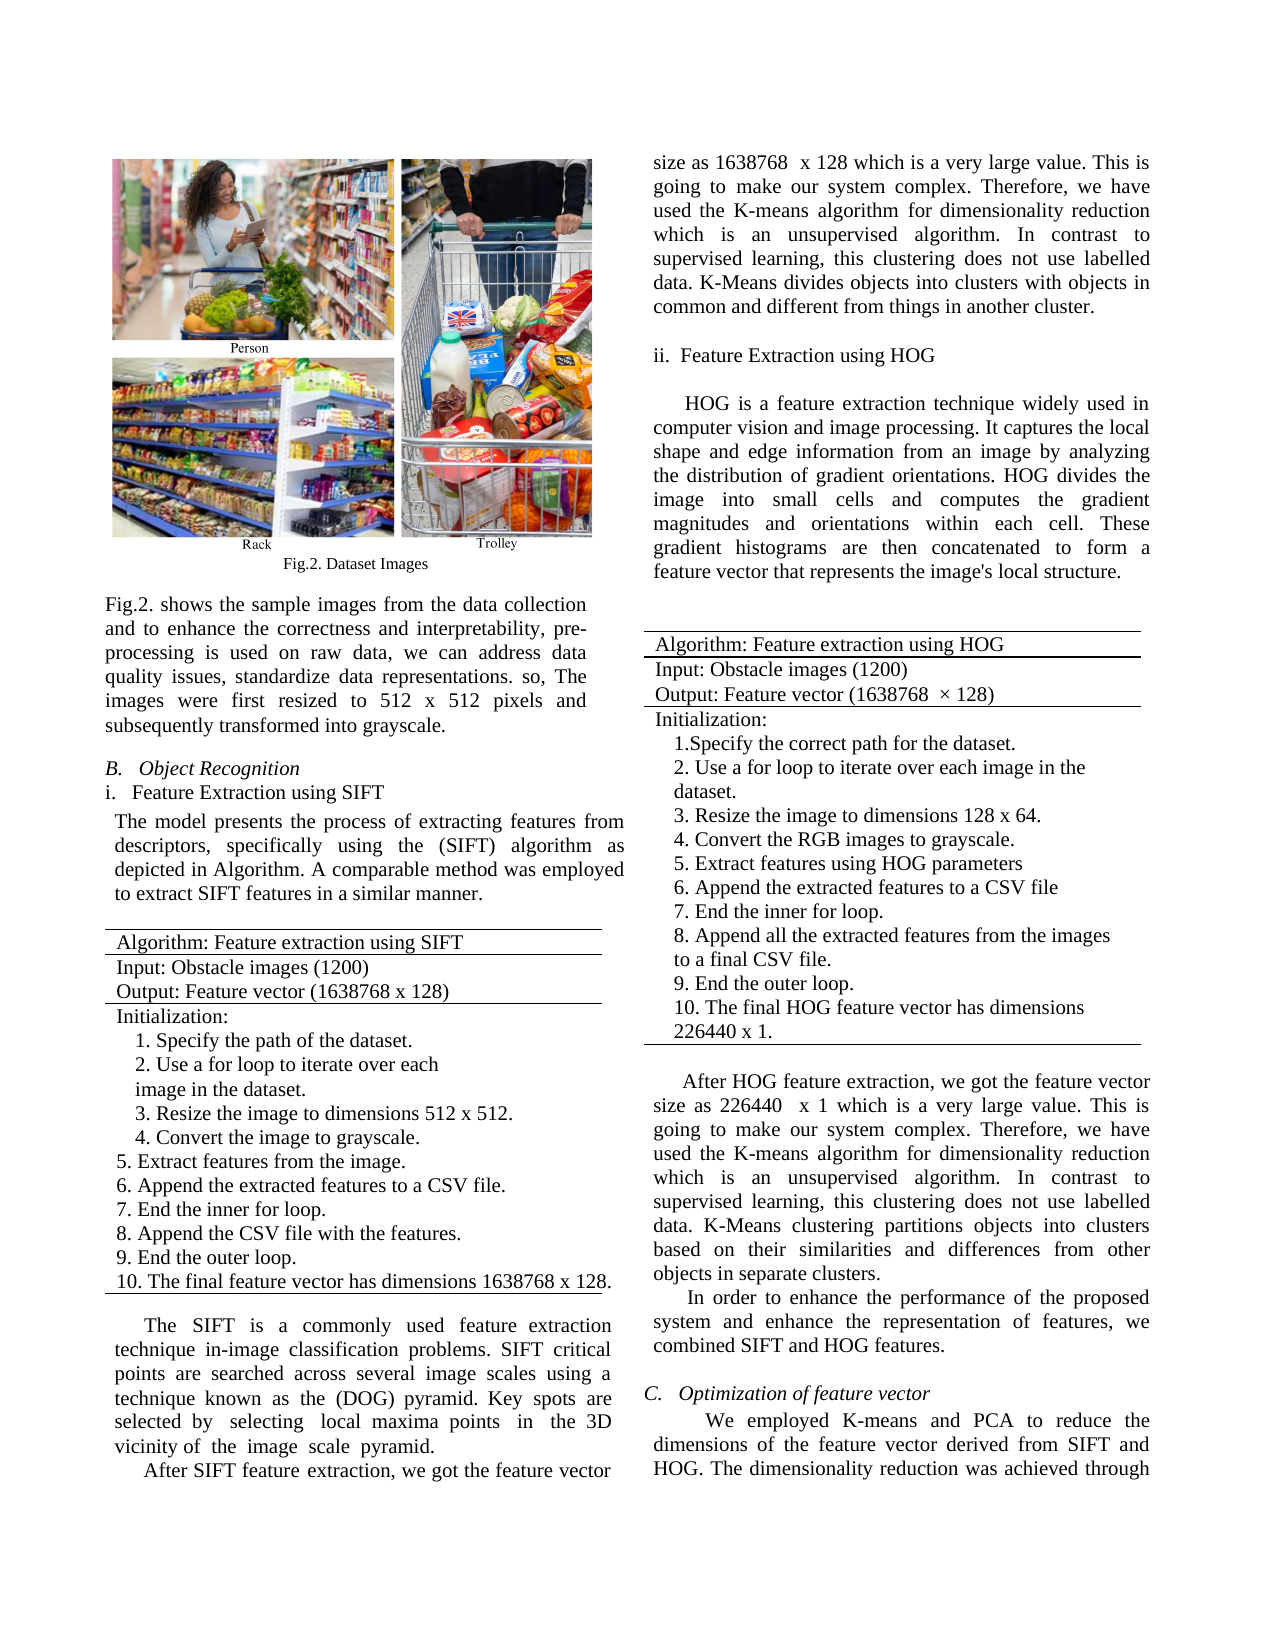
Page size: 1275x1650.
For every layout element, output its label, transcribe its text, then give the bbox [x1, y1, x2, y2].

table_cell Output: Feature vector (1638768 x 128) [105, 979, 317, 1003]
table_cell Input: Obstacle images (1200) [644, 658, 1141, 681]
text In order to enhance the performance of the proposed system and enhance the representation of features, we combined SIFT and HOG features. [653, 1285, 1151, 1357]
subtitle B. Object Recognition [105, 756, 607, 780]
text C. Optimization of feature vector [644, 1381, 1146, 1405]
text The_ SIFT is a commonly used feature_extraction technique in-image classification problems. SIFT critical points are searched across several image scales using a technique known_as_the_(DOG) pyramid. Key_spots_are selected_by selecting local_maxima_points in the_3D vicinity of_the_image_scale_pyramid. [114, 1313, 612, 1458]
table_cell Input: Obstacle images (1200) [105, 955, 602, 979]
text After SIFT feature_ extraction, we got the feature vector size as 1638768 x 128 which is a very large value. This is going to_ make our system complex. Therefore, we have used the_ K-means_ algorithm_ for dimensionality reduction which is an unsupervised algorithm. In contrast to supervised learning, this clustering does not use labelled data. K-Means divides objects into clusters with objects in common and different from things in another cluster. [653, 150, 1151, 318]
text The model presents the process of extracting features from descriptors, specifically using the (SIFT) algorithm as depicted in Algorithm. A comparable method was employed to extract SIFT features in a similar manner. [114, 809, 625, 905]
text Fig.2. shows the sample images from the data collection and to enhance the correctness and interpretability, pre-processing is used on raw data, we can address data quality issues, standardize data representations. so, The images were first resized to 512 x 512 pixels and subsequently transformed into grayscale. [105, 592, 588, 737]
table_cell Initialization: 1.Specify the correct path for the dataset. 2. Use a for loop to iterate over each image in the dataset. 3. Resize the image to dimensions 128 x 64. 4. Convert the RGB images to grayscale. 5. Extract features using HOG parameters 6. Append the extracted features to a CSV file 7. End the inner for loop. 8. Append all the extracted features from the images to a final CSV file. 9. End the outer loop. 10. The final HOG feature vector has dimensions 226440 x 1. [644, 707, 1141, 1043]
table_cell Initialization: 1. Specify the path of the dataset. 2. Use a for loop to iterate over each image in the dataset. 3. Resize the image to dimensions 512 x 512. 4. Convert the image to grayscale. 5. Extract features from the image. 6. Append the extracted features to a CSV file. 7. End the inner for loop. 8. Append the CSV file with the features. 9. End the outer loop. 10. The final feature vector has dimensions 1638768 x 128. [105, 1004, 602, 1293]
text After HOG feature extraction, we got the feature vector size as 226440 x 1 which is a very large value. This is going to make our system complex. Therefore, we have used the K-means algorithm for dimensionality reduction which is an unsupervised algorithm. In contrast to supervised learning, this clustering does not use labelled data. K-Means clustering partitions objects into clusters based on their similarities and differences from other objects in separate clusters. [653, 1068, 1151, 1285]
text HOG is a feature extraction technique widely used in computer vision and image processing. It captures the local shape and edge information from an image by analyzing the distribution of gradient orientations. HOG divides the image into small cells and computes the gradient magnitudes and orientations within each cell. These gradient histograms_ are then concatenated_ to_ form a feature vector that represents the image's local structure. [653, 391, 1151, 583]
table_cell Output: Feature vector (1638768 × 128) [644, 681, 856, 706]
text i. Feature Extraction using SIFT [105, 780, 490, 804]
text Fig.2. Dataset Images [105, 554, 473, 573]
table_cell Output: Feature vector (1638768 × 128) [987, 681, 1141, 706]
table_header Algorithm: Feature extraction using HOG [644, 632, 1141, 656]
table_header Algorithm: Feature extraction using SIFT [105, 930, 602, 954]
picture [105, 150, 601, 554]
text ii. Feature Extraction using HOG [653, 342, 1029, 367]
table_cell Output: Feature vector (1638768 x 128) [442, 979, 602, 1003]
